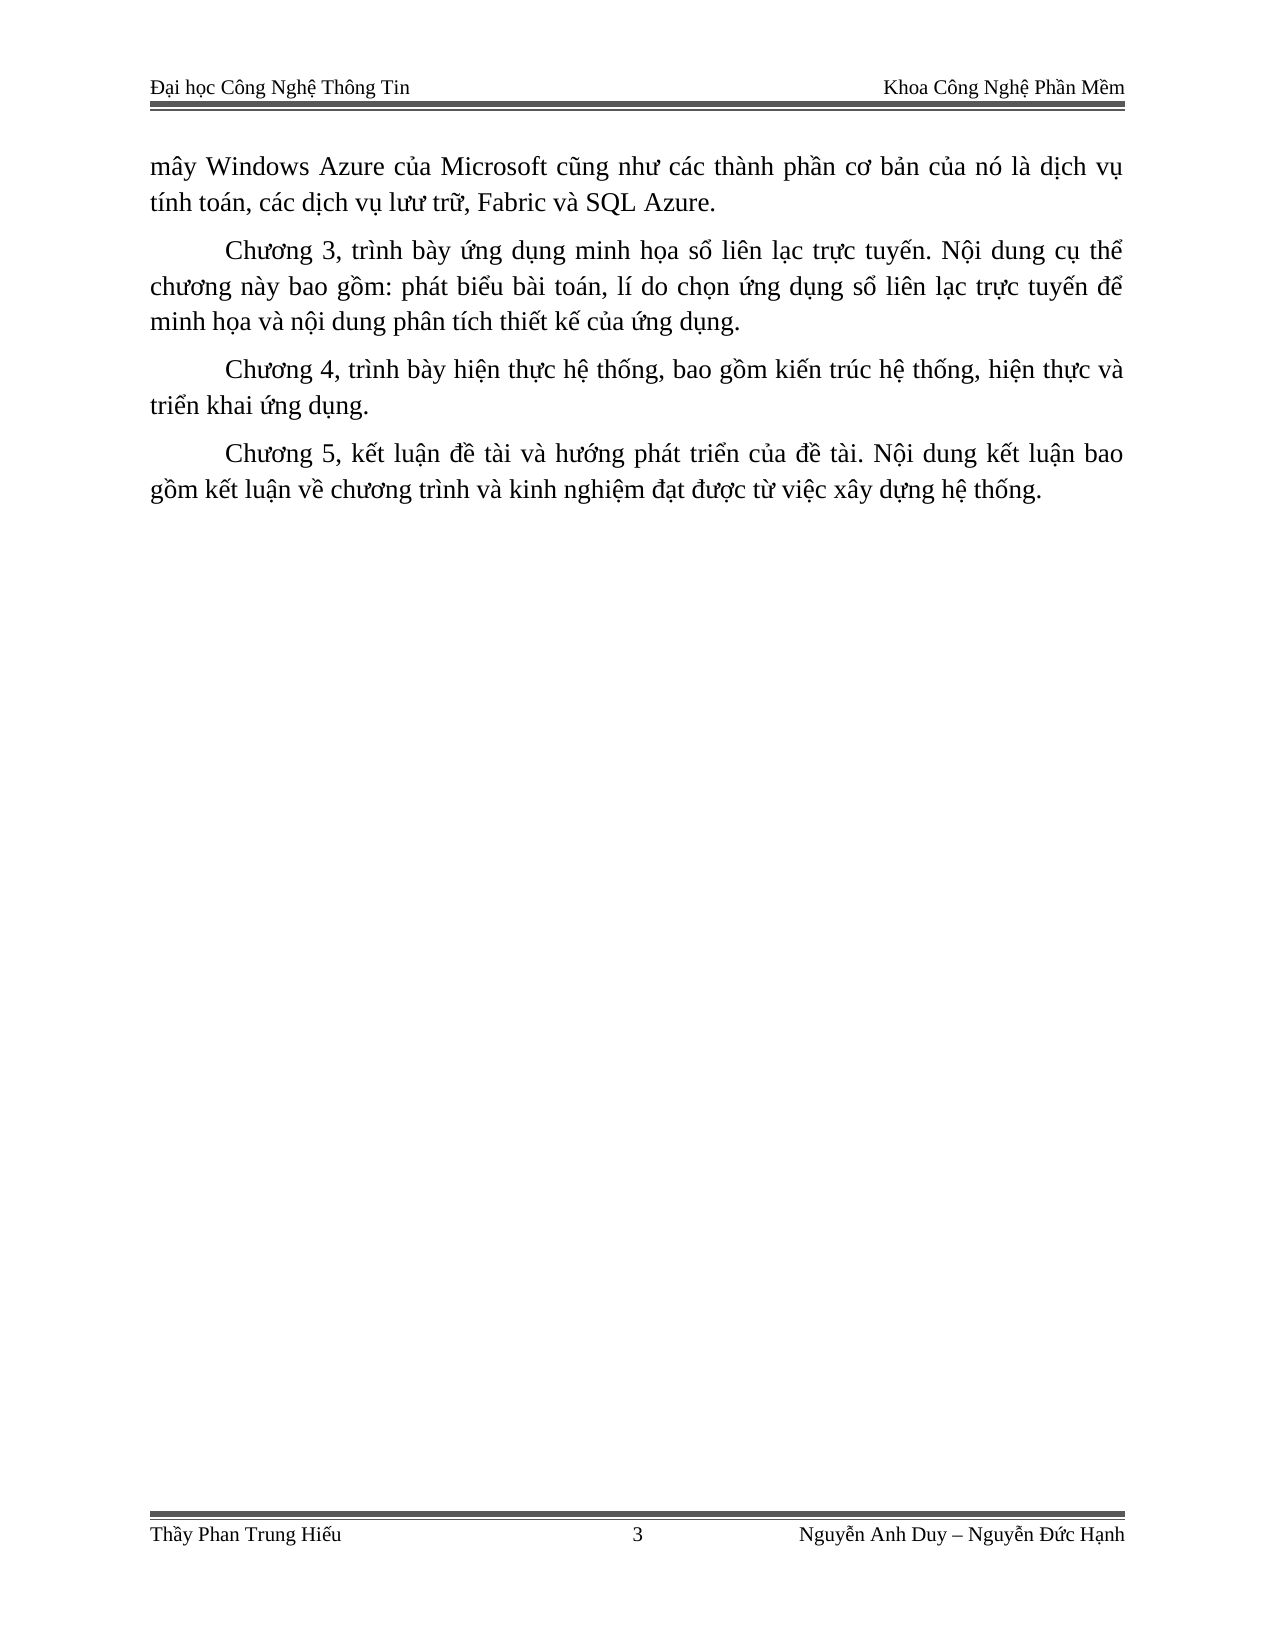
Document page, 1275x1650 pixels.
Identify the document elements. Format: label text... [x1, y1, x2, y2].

text Chương 3, trình bày ứng dụng minh họa sổ liên lạc trực tuyến. Nội dung cụ thể chương này bao gồm: phát biểu bài toán, lí do chọn ứng dụng sổ liên lạc trực tuyến để minh họa và nội dung phân tích thiết kế của ứng dụng. [150, 234, 1125, 337]
text Chương 4, trình bày hiện thực hệ thống, bao gồm kiến trúc hệ thống, hiện thực và triển khai ứng dụng. [150, 354, 1125, 421]
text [150, 150, 1125, 217]
text Chương 5, kết luận đề tài và hướng phát triển của đề tài. Nội dung kết luận bao gồm kết luận về chương trình và kinh nghiệm đạt được từ việc xây dựng hệ thống. [150, 438, 1125, 504]
